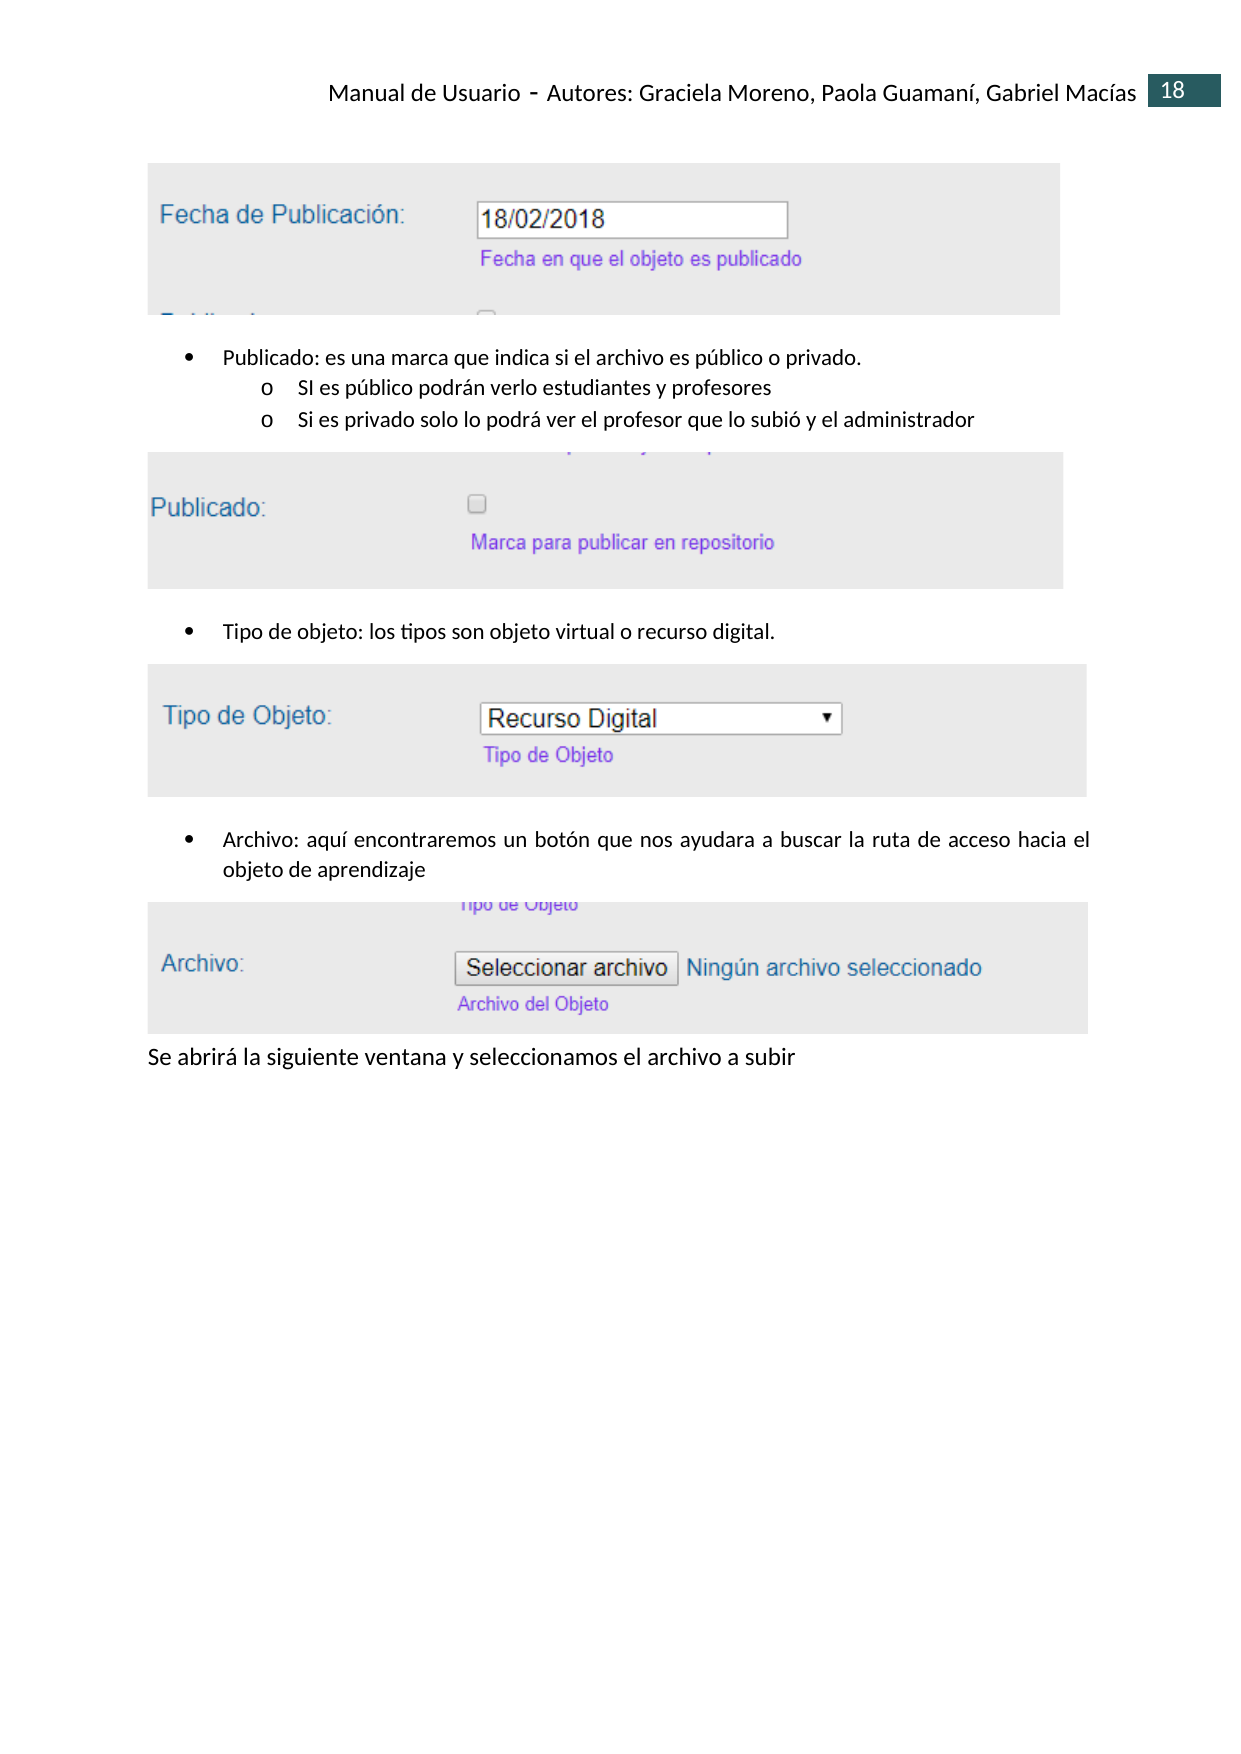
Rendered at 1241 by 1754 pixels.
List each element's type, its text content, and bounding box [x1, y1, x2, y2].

picture [147, 664, 1087, 797]
list Publicado: es una marca que indica si el archivo es público o privado. [185, 343, 1092, 371]
picture [147, 902, 1088, 1034]
text Se abrirá la siguiente ventana y seleccionamos el archivo a subir [148, 1041, 1092, 1072]
picture [147, 163, 1061, 315]
list Tipo de objeto: los tipos son objeto virtual o recurso digital. [185, 617, 1092, 645]
list Si es privado solo lo podrá ver el profesor que lo subió y el administrador [260, 405, 1092, 434]
picture [147, 452, 1064, 589]
list Archivo: aquí encontraremos un botón que nos ayudara a buscar la ruta de acceso hacia el objeto de aprendizaje [185, 825, 1092, 883]
list SI es público podrán verlo estudiantes y profesores [260, 373, 1092, 402]
